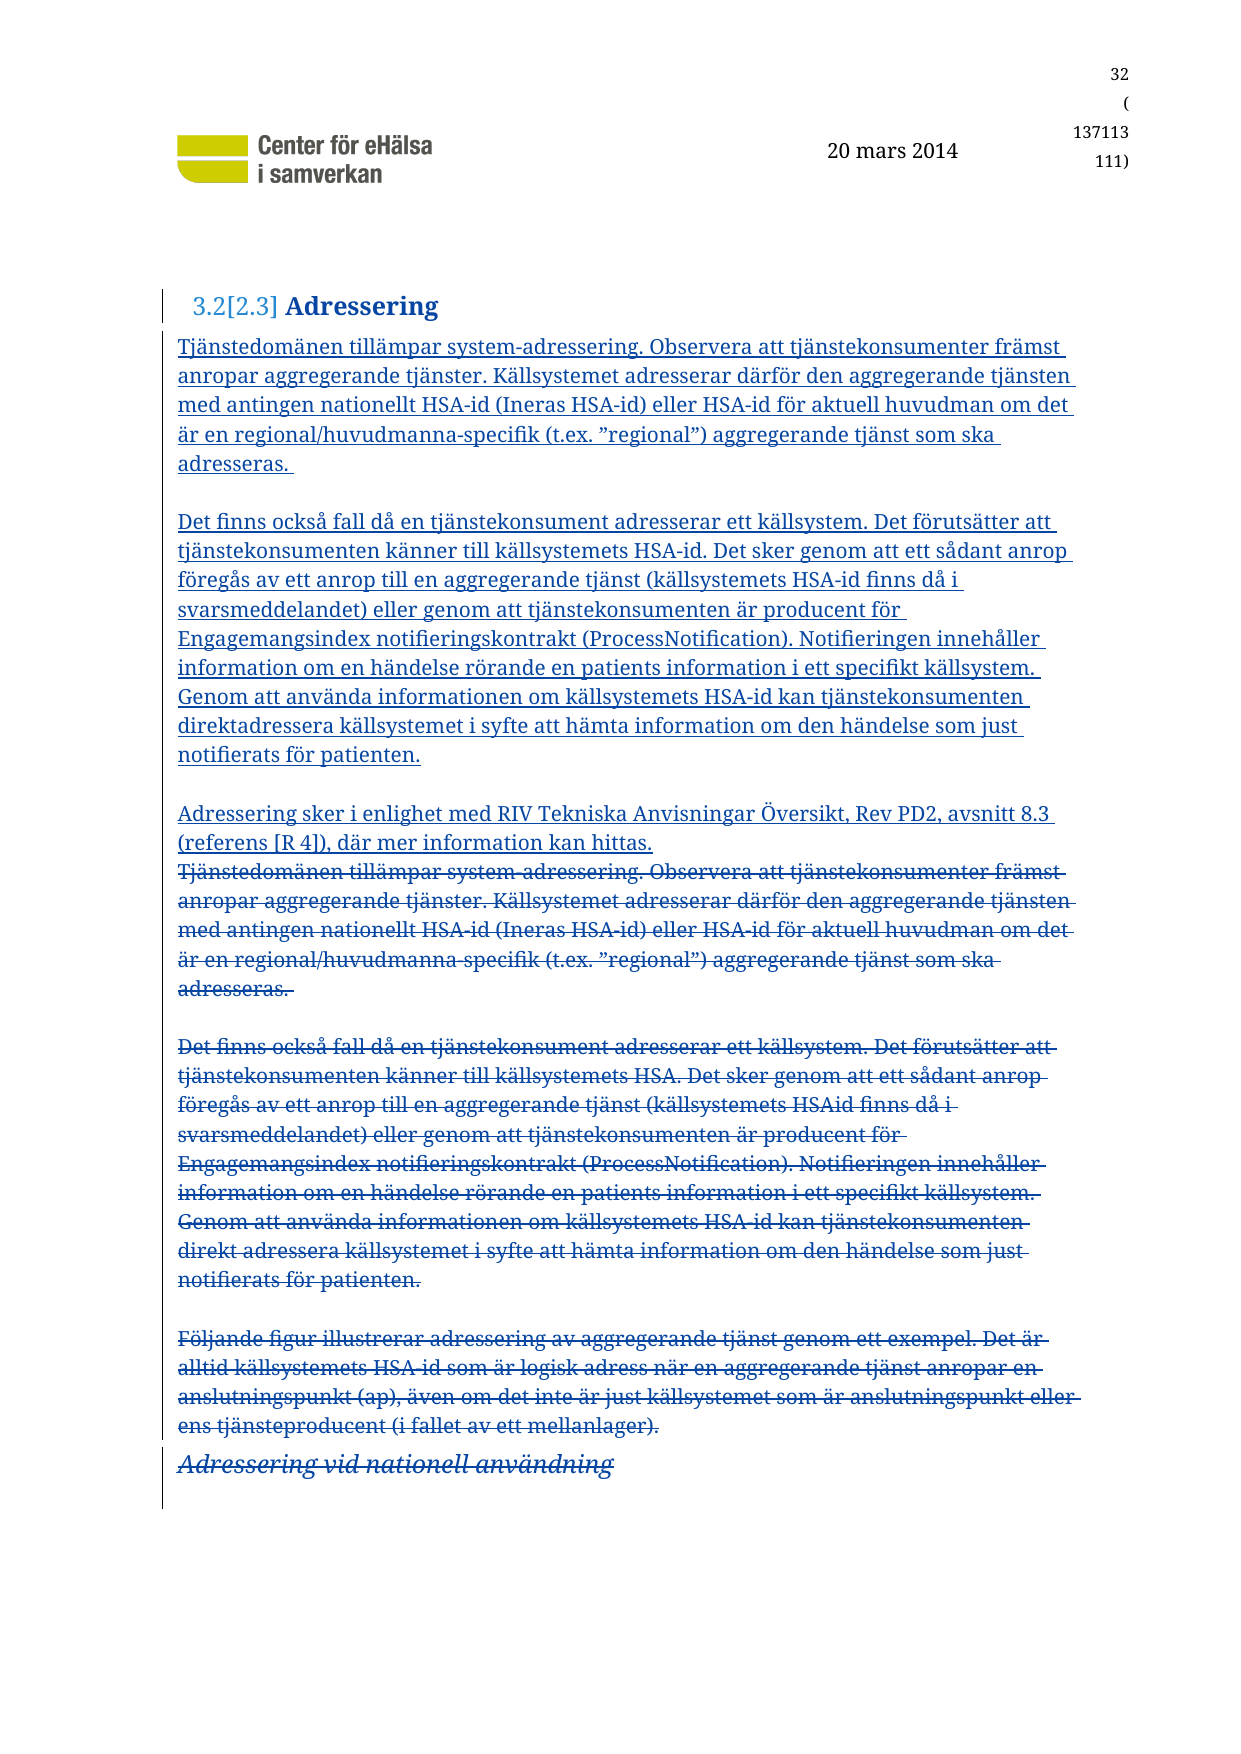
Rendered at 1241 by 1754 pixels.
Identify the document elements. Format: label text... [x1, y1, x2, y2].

subtitle Adressering [192, 289, 1081, 323]
picture [177, 135, 432, 183]
